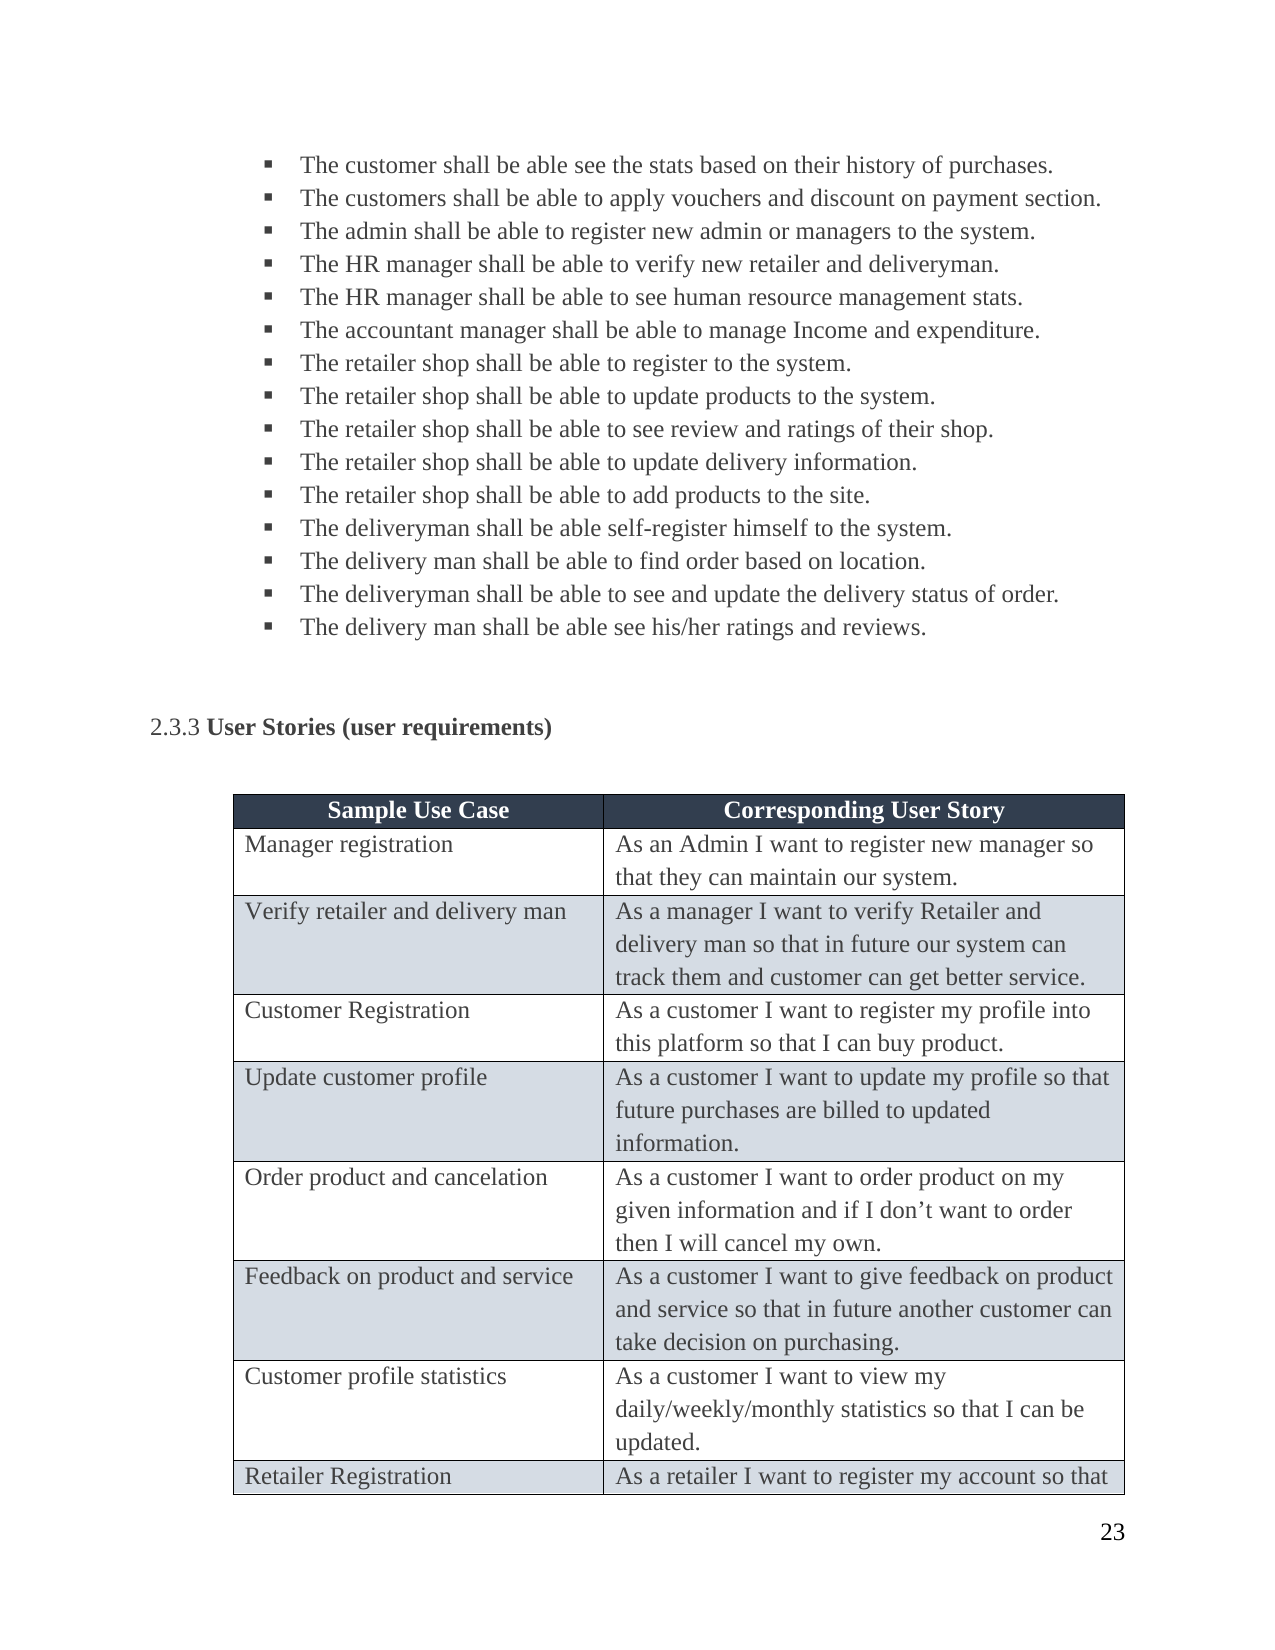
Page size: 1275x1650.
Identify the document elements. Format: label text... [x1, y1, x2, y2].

list The delivery man shall be able see his/her ratings and reviews. [262, 612, 1125, 641]
list The delivery man shall be able to find order based on location. [262, 546, 1125, 575]
table_cell As a customer I want to order product on my given information and if I don’t want to order then I will cancel my own. [604, 1162, 1124, 1260]
list The deliveryman shall be able to see and update the delivery status of order. [262, 579, 1125, 608]
table_cell Customer profile statistics [234, 1361, 603, 1460]
table_cell Order product and cancelation [234, 1162, 603, 1260]
table_cell Verify retailer and delivery man [234, 896, 603, 994]
table_header Corresponding User Story [604, 795, 1124, 828]
list The admin shall be able to register new admin or managers to the system. [262, 216, 1125, 245]
table_cell As an Admin I want to register new manager so that they can maintain our system. [604, 829, 1124, 895]
list The customers shall be able to apply vouchers and discount on payment section. [262, 183, 1125, 212]
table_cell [234, 1461, 603, 1493]
list The deliveryman shall be able self-register himself to the system. [262, 513, 1125, 542]
table_cell Update customer profile [234, 1062, 603, 1161]
table_header Sample Use Case [234, 795, 603, 828]
table_cell Customer Registration [234, 995, 603, 1061]
list The retailer shop shall be able to register to the system. [262, 348, 1125, 377]
list The HR manager shall be able to verify new retailer and deliveryman. [262, 249, 1125, 278]
list The retailer shop shall be able to update delivery information. [262, 447, 1125, 476]
table_cell As a customer I want to register my profile into this platform so that I can buy product. [604, 995, 1124, 1061]
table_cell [604, 1461, 1124, 1493]
table_cell Manager registration [234, 829, 603, 895]
table_cell As a customer I want to update my profile so that future purchases are billed to updated information. [604, 1062, 1124, 1161]
list The retailer shop shall be able to add products to the site. [262, 480, 1125, 509]
table_cell As a customer I want to give feedback on product and service so that in future another customer can take decision on purchasing. [604, 1261, 1124, 1360]
list The HR manager shall be able to see human resource management stats. [262, 282, 1125, 311]
table_cell As a customer I want to view my daily/weekly/monthly statistics so that I can be updated. [604, 1361, 1124, 1460]
subtitle 2.3.3 User Stories (user requirements) [150, 712, 1125, 740]
list The customer shall be able see the stats based on their history of purchases. [262, 150, 1125, 179]
list The accountant manager shall be able to manage Income and expenditure. [262, 315, 1125, 344]
table_cell Feedback on product and service [234, 1261, 603, 1360]
list The retailer shop shall be able to update products to the system. [262, 381, 1125, 410]
table_cell As a manager I want to verify Retailer and delivery man so that in future our system can track them and customer can get better service. [604, 896, 1124, 994]
list The retailer shop shall be able to see review and ratings of their shop. [262, 414, 1125, 443]
